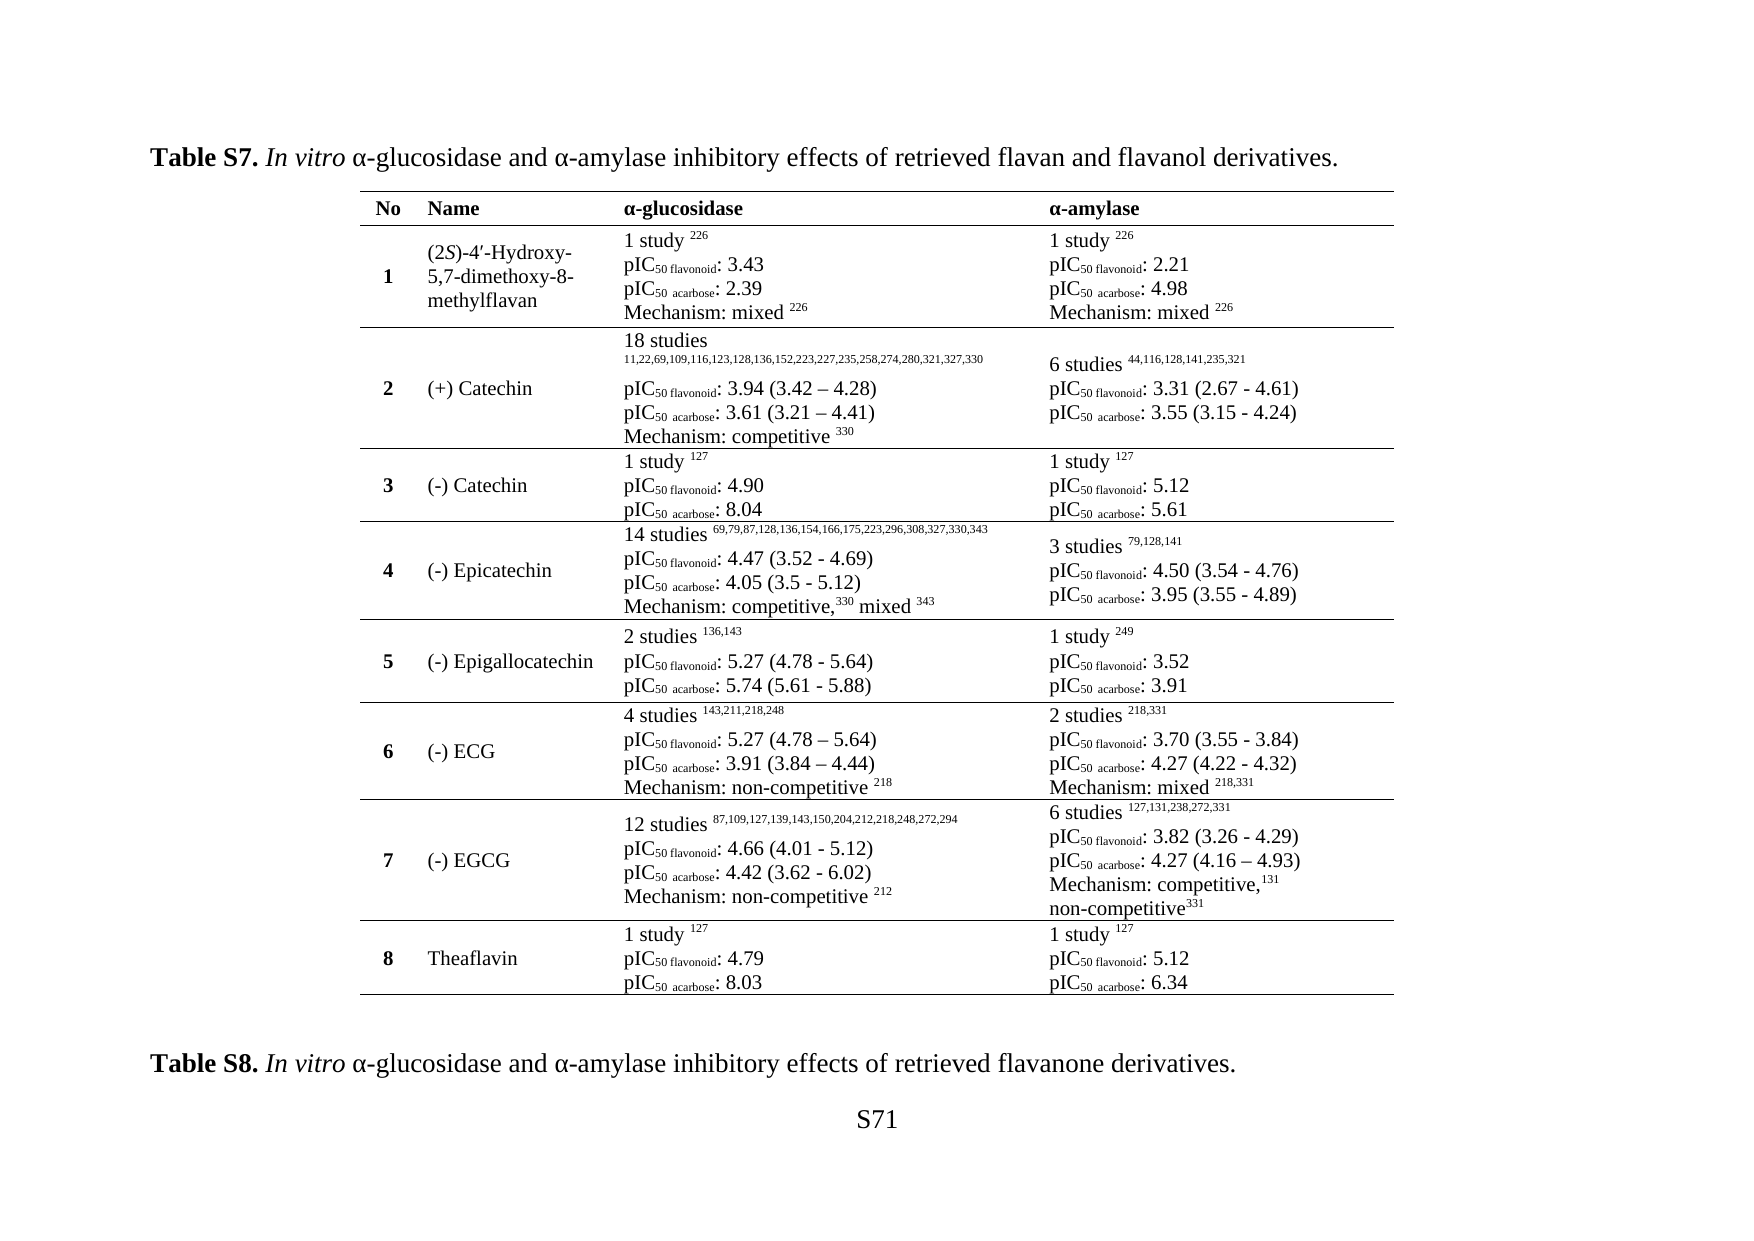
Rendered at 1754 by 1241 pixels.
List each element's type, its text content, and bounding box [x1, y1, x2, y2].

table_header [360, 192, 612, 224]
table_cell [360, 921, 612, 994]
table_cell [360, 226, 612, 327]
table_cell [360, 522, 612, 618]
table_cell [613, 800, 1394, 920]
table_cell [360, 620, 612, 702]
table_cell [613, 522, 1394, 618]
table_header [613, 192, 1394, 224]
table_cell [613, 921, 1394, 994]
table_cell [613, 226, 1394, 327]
subtitle Table S. In vitro α-glucosidase and α-amylase inhibitory effects of retrieved flavan and flavanol derivatives. [150, 141, 1604, 172]
subtitle Table S. In vitro α-glucosidase and α-amylase inhibitory effects of retrieved flavanone derivatives. [150, 1047, 1604, 1079]
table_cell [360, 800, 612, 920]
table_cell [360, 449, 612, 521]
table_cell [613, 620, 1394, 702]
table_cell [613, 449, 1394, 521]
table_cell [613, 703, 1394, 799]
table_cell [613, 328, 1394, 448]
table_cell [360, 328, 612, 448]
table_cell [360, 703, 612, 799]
